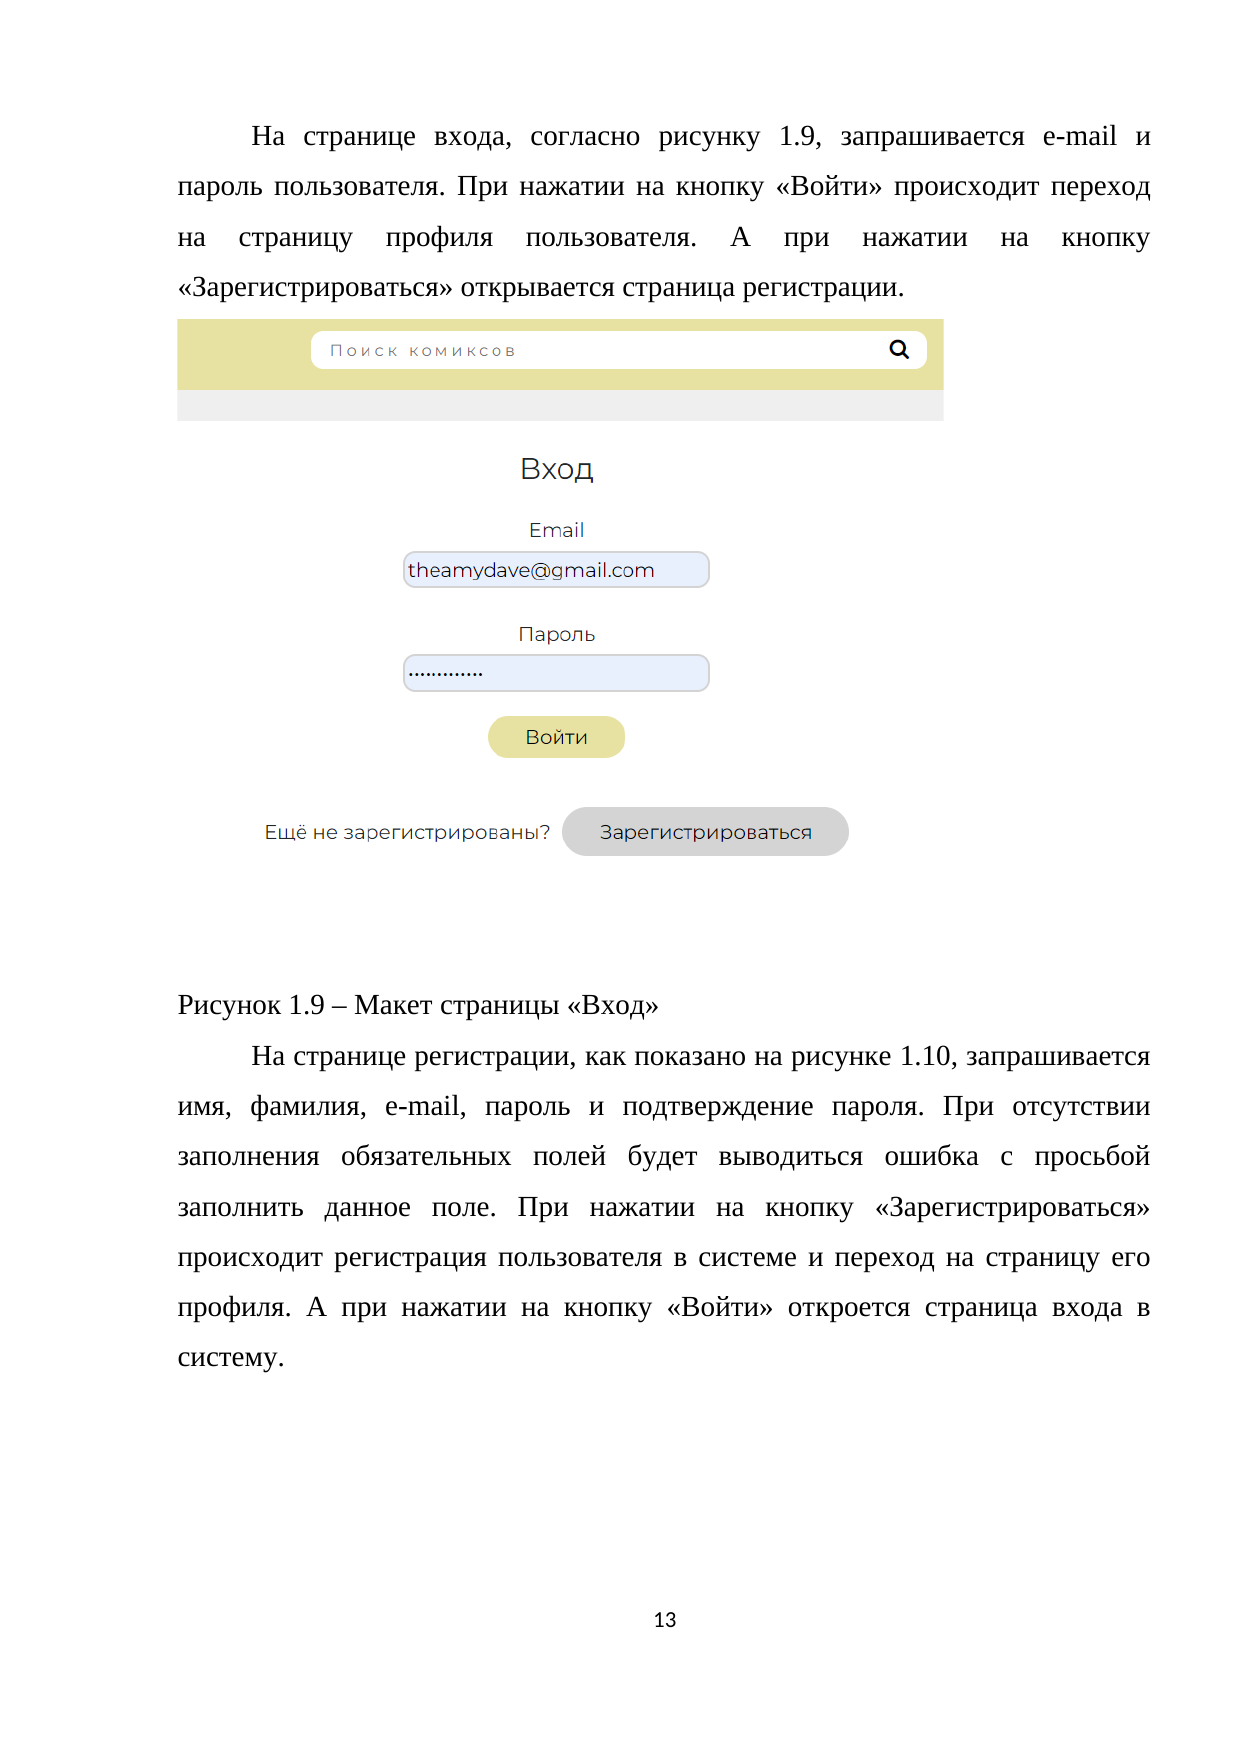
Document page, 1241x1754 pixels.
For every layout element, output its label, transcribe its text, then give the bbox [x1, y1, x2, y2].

text Рисунок 1.9 – Макет страницы «Вход» [177, 987, 1152, 1021]
text На странице входа, согласно рисунку 1.9, запрашивается e-mail и пароль пользователя. При нажатии на кнопку «Войти» происходит переход на страницу профиля пользователя. А при нажатии на кнопку «Зарегистрироваться» открывается страница регистрации. [177, 118, 1152, 303]
picture [177, 319, 944, 971]
text На странице регистрации, как показано на рисунке 1.10, запрашивается имя, фамилия, e-mail, пароль и подтверждение пароля. При отсутствии заполнения обязательных полей будет выводиться ошибка с просьбой заполнить данное поле. При нажатии на кнопку «Зарегистрироваться» происходит регистрация пользователя в системе и переход на страницу его профиля. А при нажатии на кнопку «Войти» откроется страница входа в систему. [177, 1038, 1152, 1373]
